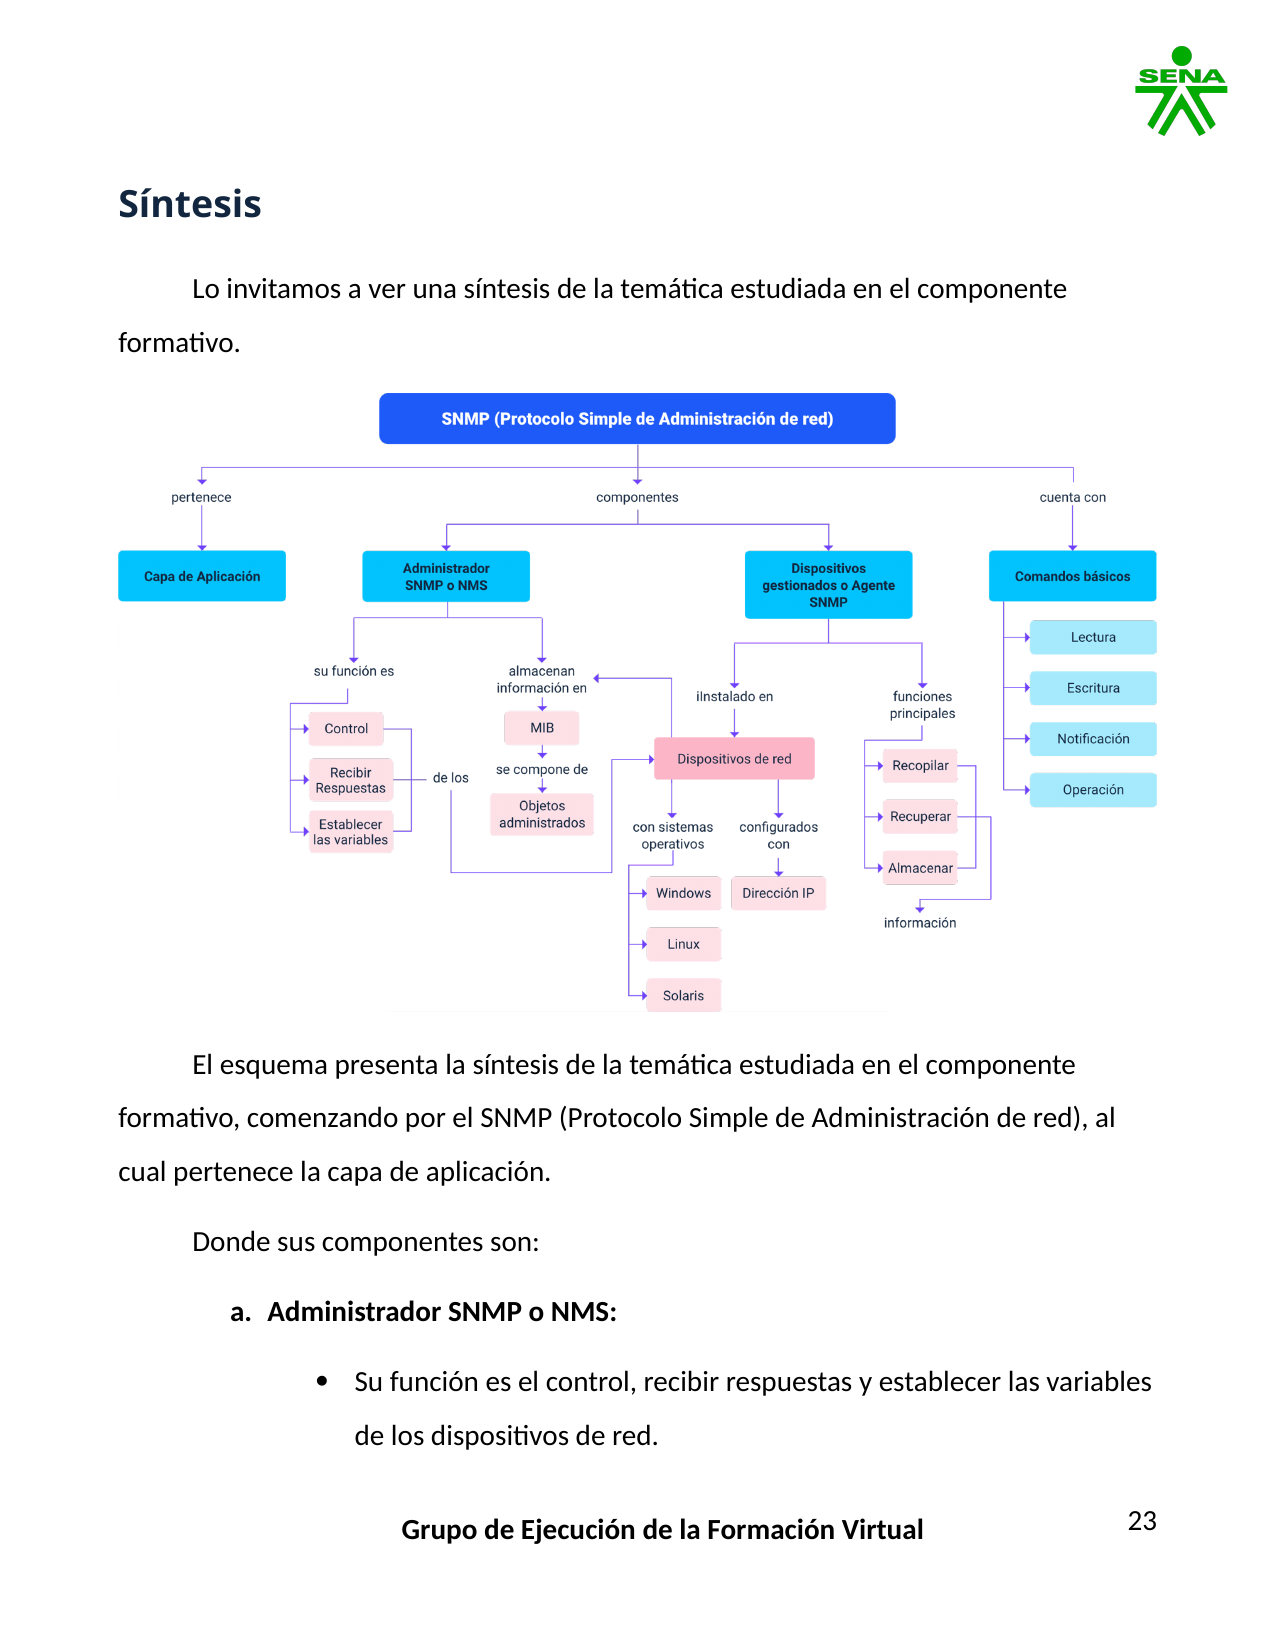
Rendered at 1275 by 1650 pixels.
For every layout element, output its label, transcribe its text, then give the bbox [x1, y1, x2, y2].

list Su función es el control, recibir respuestas y establecer las variables de los dispositivos de red. [317, 1363, 1157, 1452]
text El esquema presenta la síntesis de la temática estudiada en el componente formativo, comenzando por el SNMP (Protocolo Simple de Administración de red), al cual pertenece la capa de aplicación. [118, 1046, 1157, 1188]
text Donde sus componentes son: [118, 1223, 1157, 1258]
text Síntesis [118, 177, 1157, 228]
list Administrador SNMP o NMS: [230, 1293, 1157, 1329]
picture [1135, 46, 1228, 136]
text Lo invitamos a ver una síntesis de la temática estudiada en el componente formativo. [118, 270, 1157, 359]
picture [118, 393, 1157, 1012]
